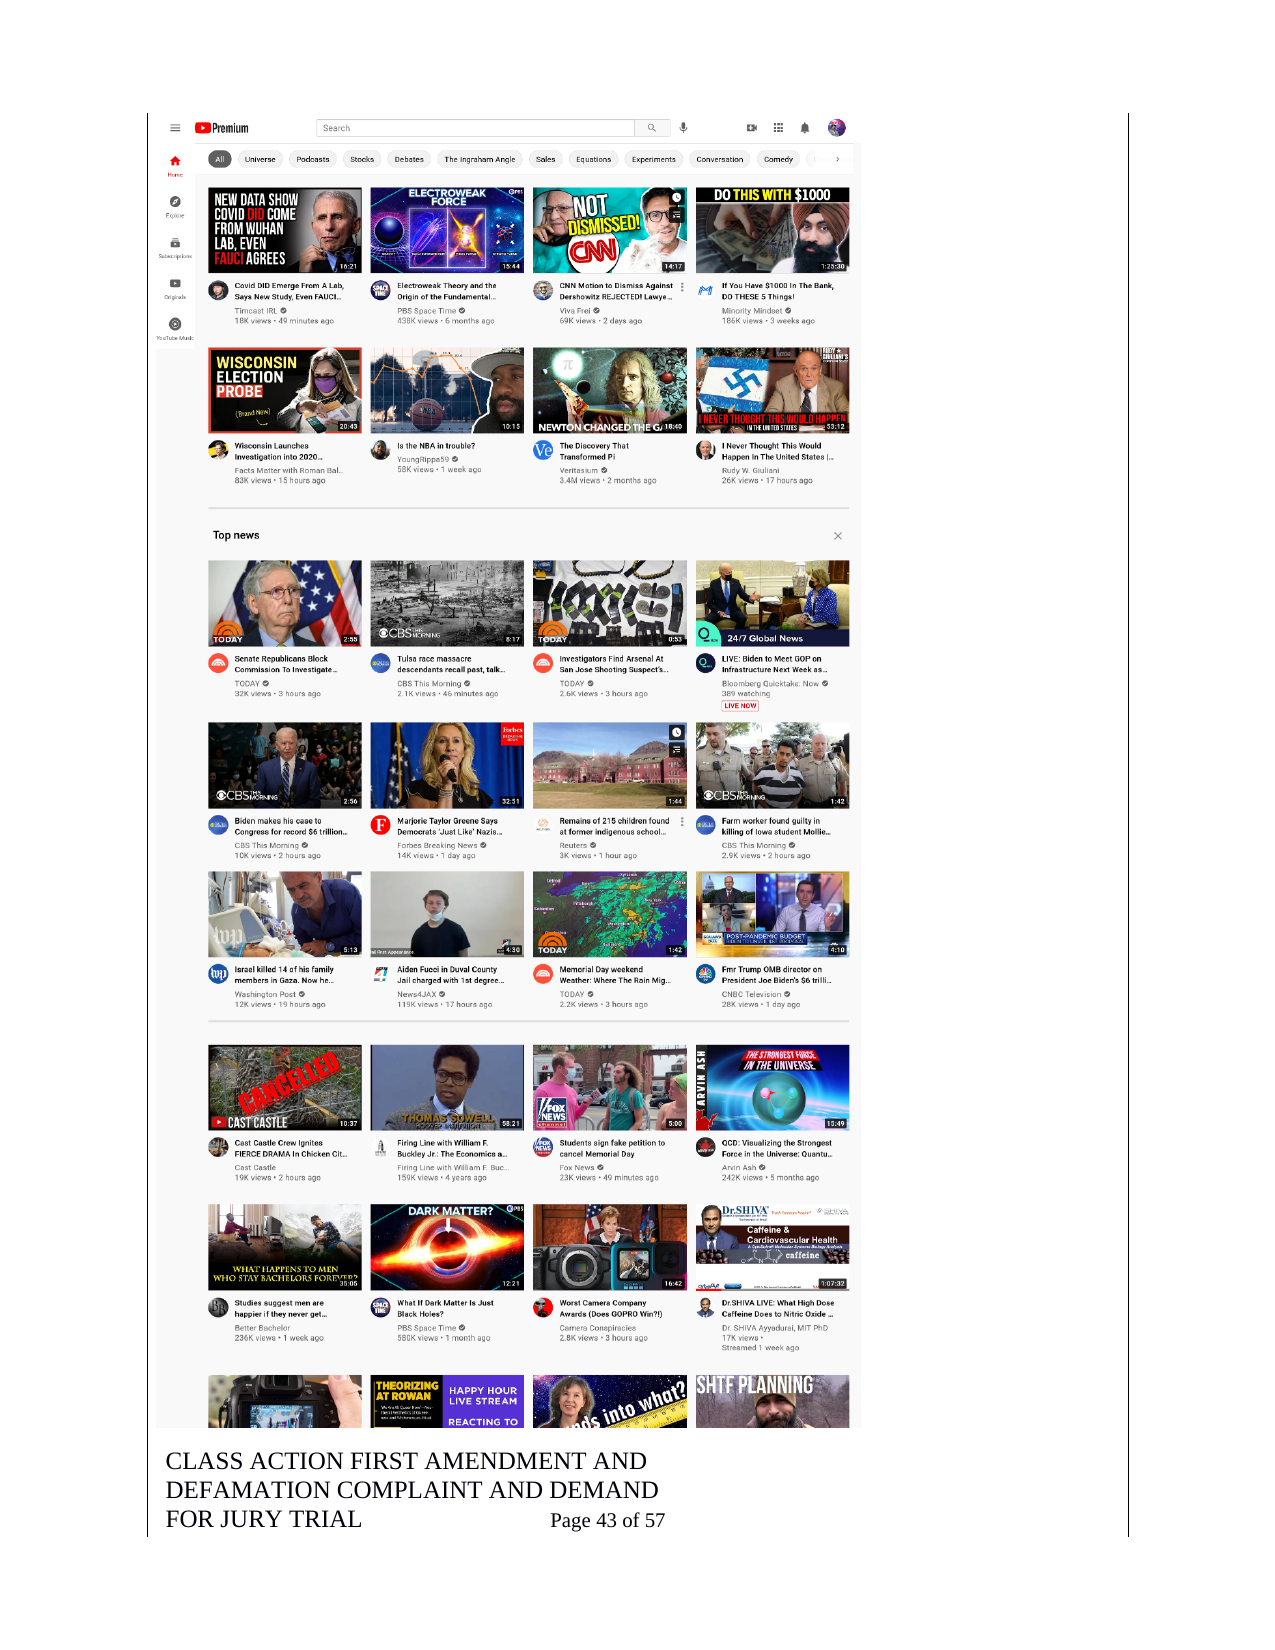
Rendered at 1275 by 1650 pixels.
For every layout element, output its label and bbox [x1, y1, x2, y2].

picture [155, 112, 862, 1428]
